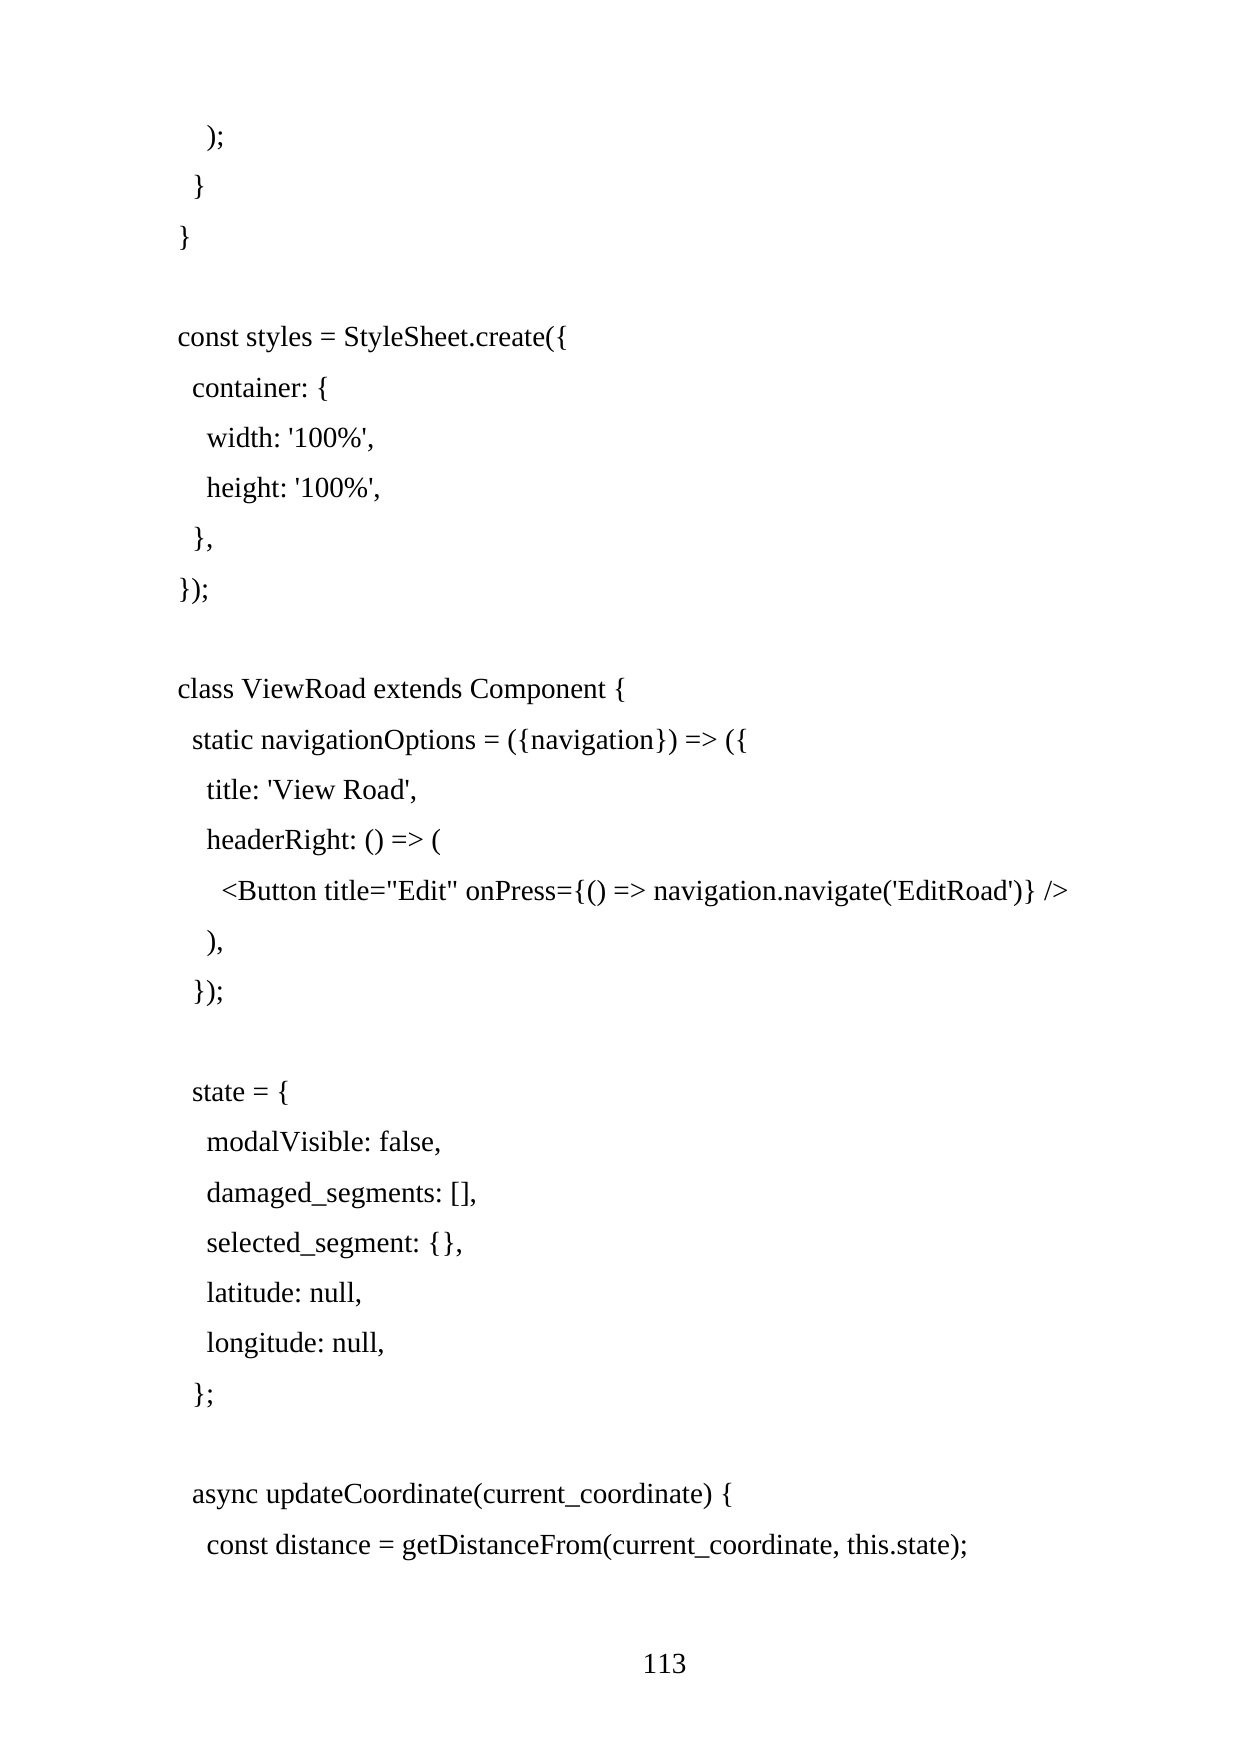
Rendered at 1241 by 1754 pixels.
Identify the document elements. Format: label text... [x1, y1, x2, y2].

text title: 'View Road', [177, 772, 1152, 806]
text }); [177, 973, 1152, 1007]
text container: { [177, 370, 1152, 403]
text longitude: null, [177, 1326, 1152, 1359]
text ); [177, 118, 1152, 152]
text headerRight: () => ( [177, 822, 1152, 856]
text modalVisible: false, [177, 1124, 1152, 1158]
text } [177, 168, 1152, 202]
text class ViewRoad extends Component { [177, 672, 1152, 705]
text selected_segment: {}, [177, 1225, 1152, 1258]
text async updateCoordinate(current_coordinate) { [177, 1477, 1152, 1510]
text <Button title="Edit" onPress={() => navigation.navigate('EditRoad')} /> [177, 873, 1152, 906]
text height: '100%', [177, 470, 1152, 504]
text latitude: null, [177, 1275, 1152, 1309]
text static navigationOptions = ({navigation}) => ({ [177, 722, 1152, 755]
text } [177, 219, 1152, 252]
text }); [177, 571, 1152, 604]
text }; [177, 1376, 1152, 1409]
text damaged_segments: [], [177, 1175, 1152, 1208]
text }, [177, 521, 1152, 554]
text ), [177, 923, 1152, 957]
text state = { [177, 1074, 1152, 1108]
text width: '100%', [177, 420, 1152, 453]
text const styles = StyleSheet.create({ [177, 319, 1152, 353]
text const distance = getDistanceFrom(current_coordinate, this.state); [177, 1527, 1152, 1560]
